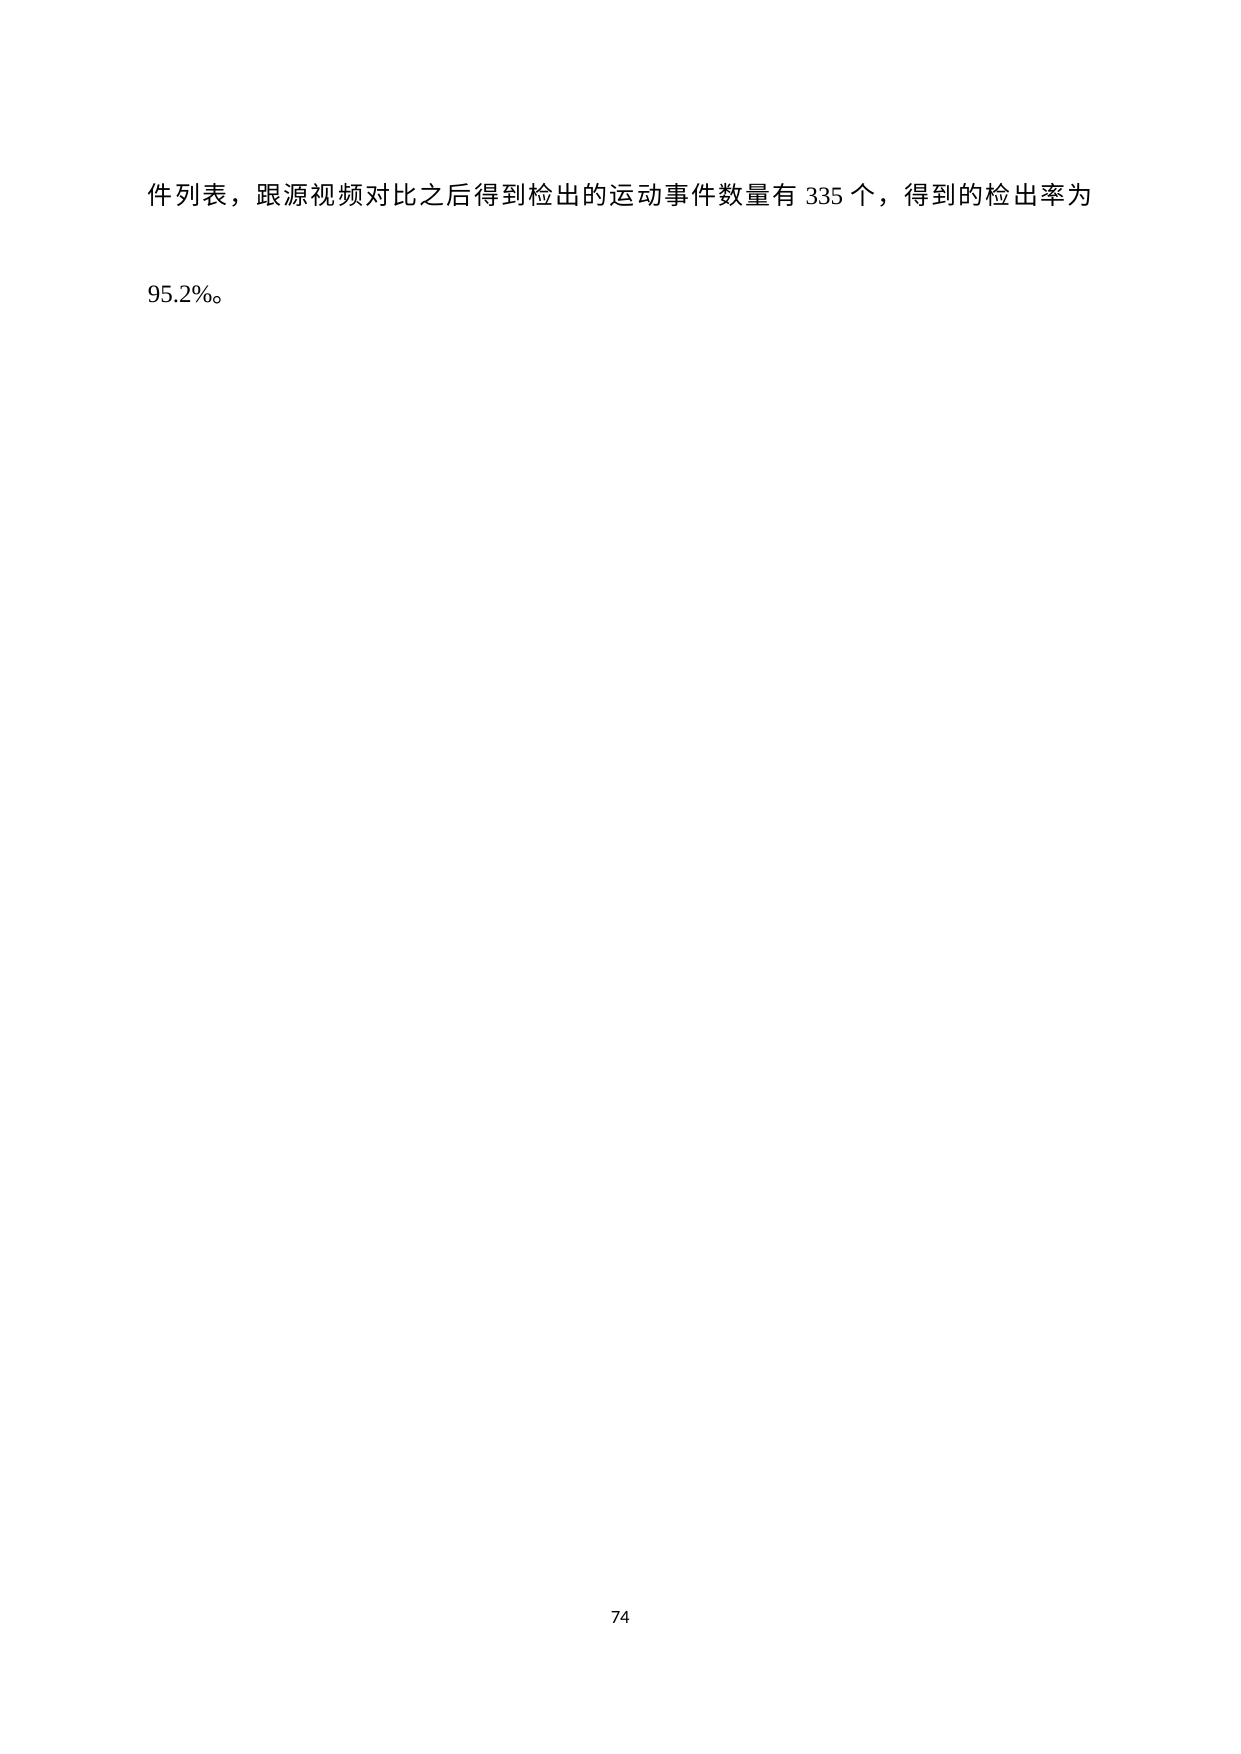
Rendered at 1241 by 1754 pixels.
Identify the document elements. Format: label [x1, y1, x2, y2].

text [148, 161, 1092, 324]
